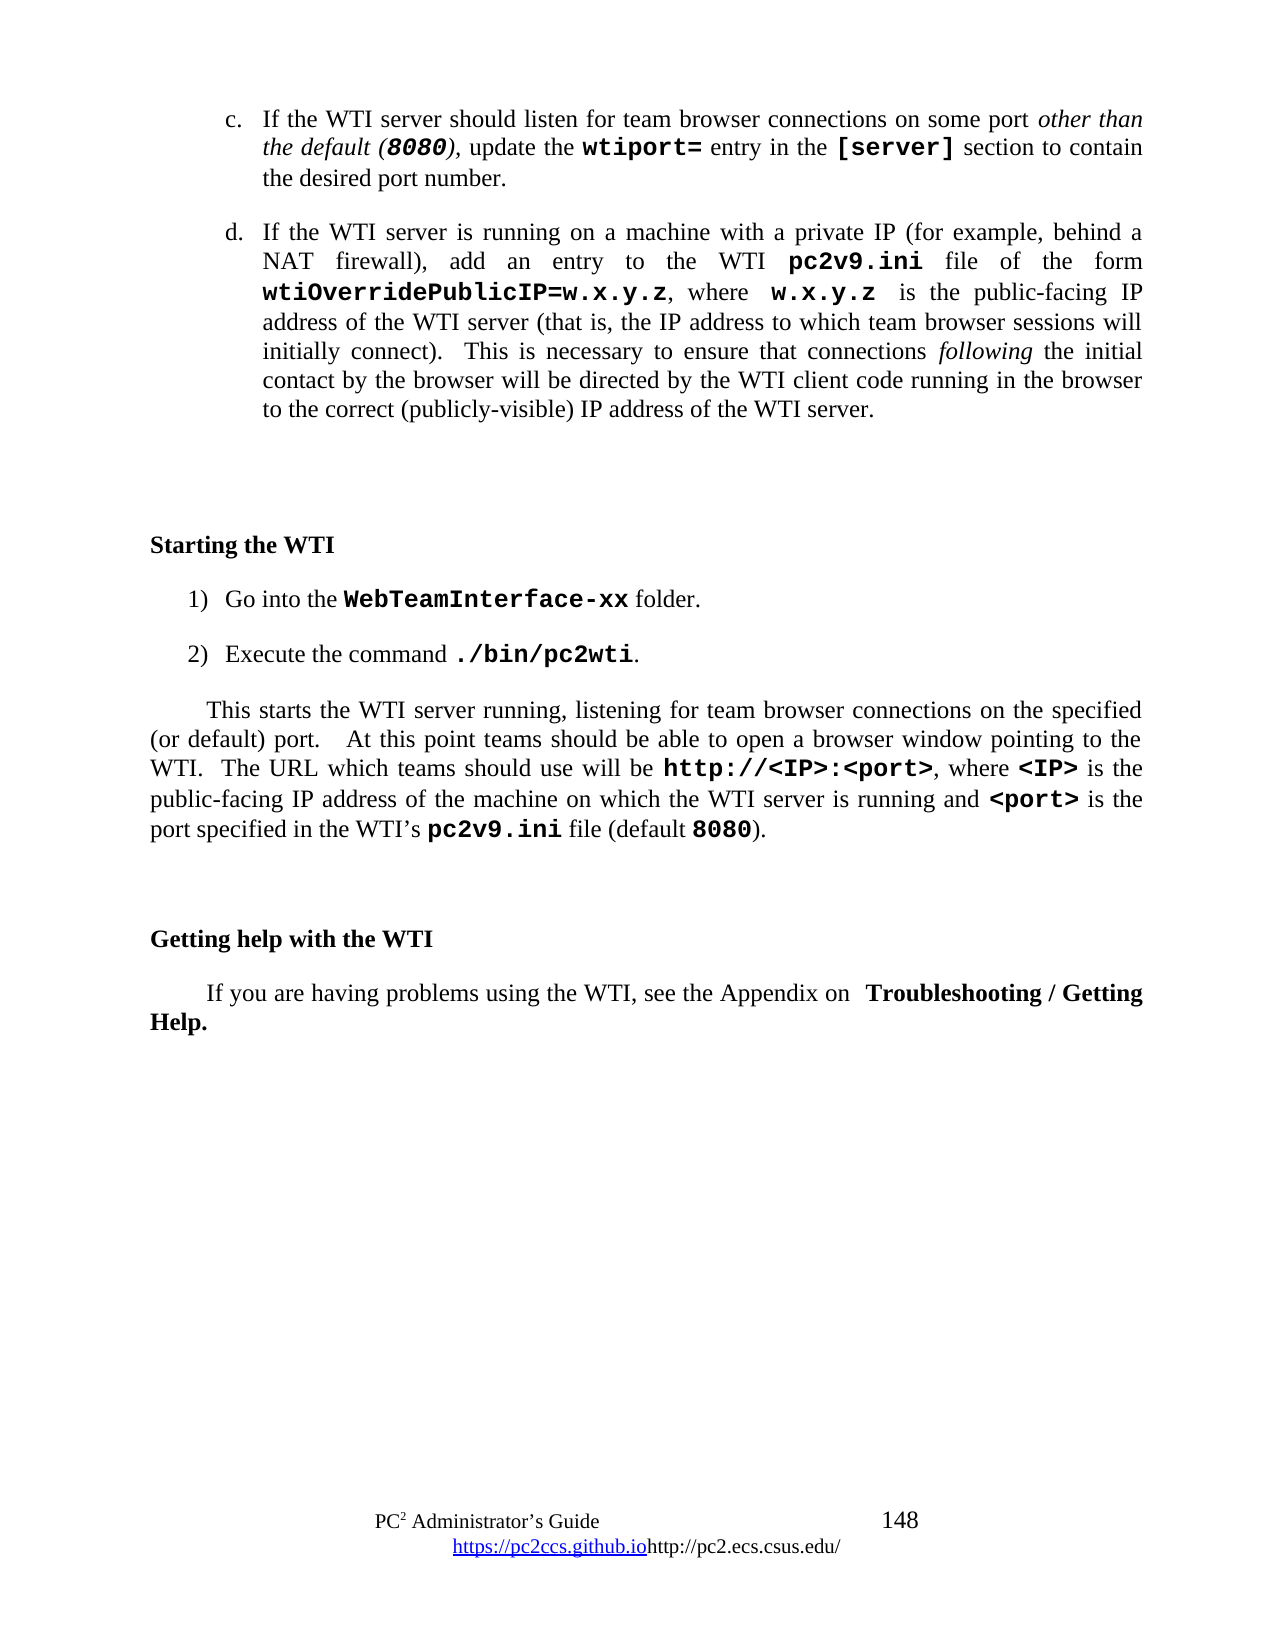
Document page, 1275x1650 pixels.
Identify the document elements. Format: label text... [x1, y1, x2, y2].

list If the WTI server should listen for team browser connections on some port other than the default (8080), update the wtiport= entry in the [server] section to contain the desired port number. [225, 104, 1143, 192]
text Starting the WTI [150, 530, 1143, 559]
text This starts the WTI server running, listening for team browser connections on the specified (or default) port. At this point teams should be able to open a browser window pointing to the WTI. The URL which teams should use will be http://<IP>:<port>, where <IP> is the IP address of the machine on which the WTI server is running and <port> is the port specified in the WTI’s pc2v9.ini file (default 8080). [150, 695, 1143, 845]
list Execute the command ./bin/pc2wti. [187, 639, 1143, 670]
list Go into the WebTeamInterface-xx folder. [187, 584, 1143, 614]
